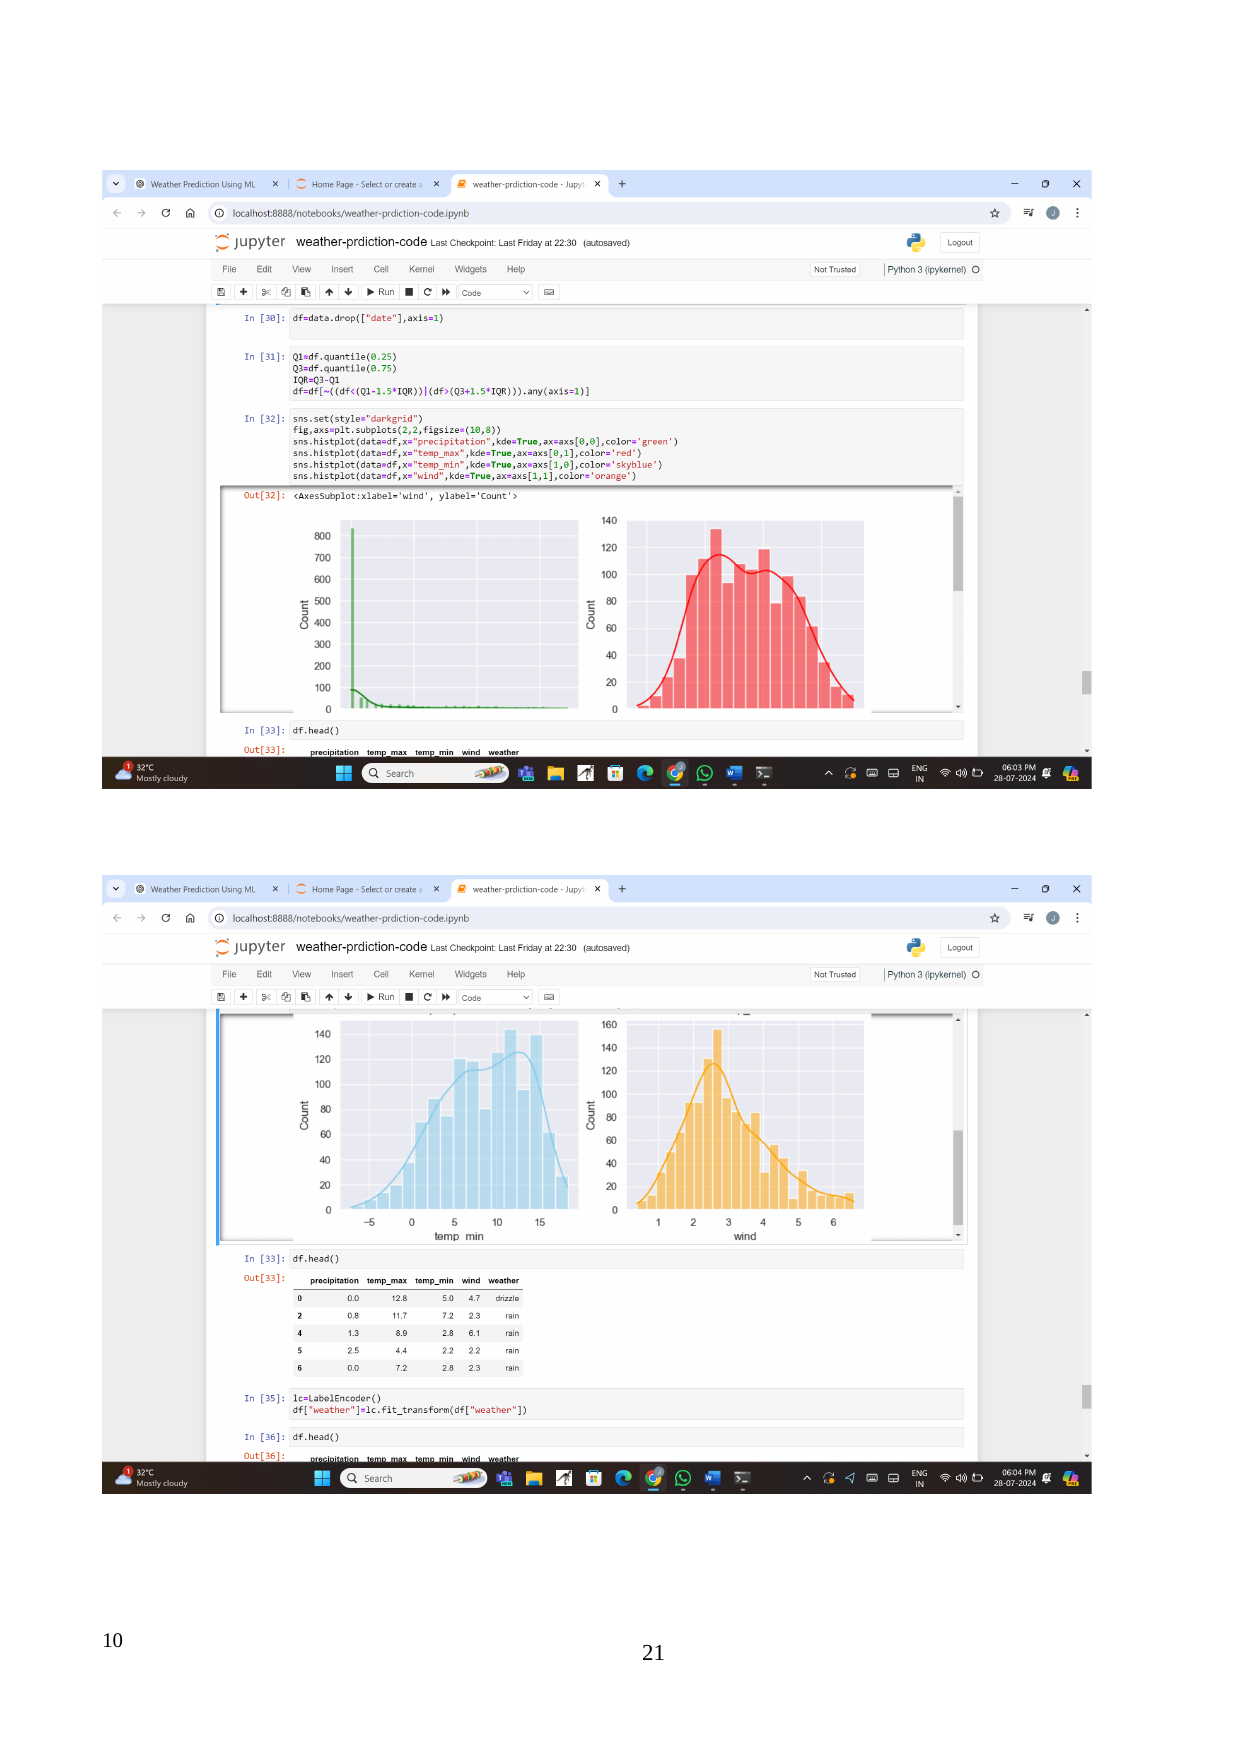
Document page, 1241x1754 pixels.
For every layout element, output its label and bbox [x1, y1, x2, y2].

picture [102, 875, 1092, 1494]
picture [102, 170, 1092, 789]
